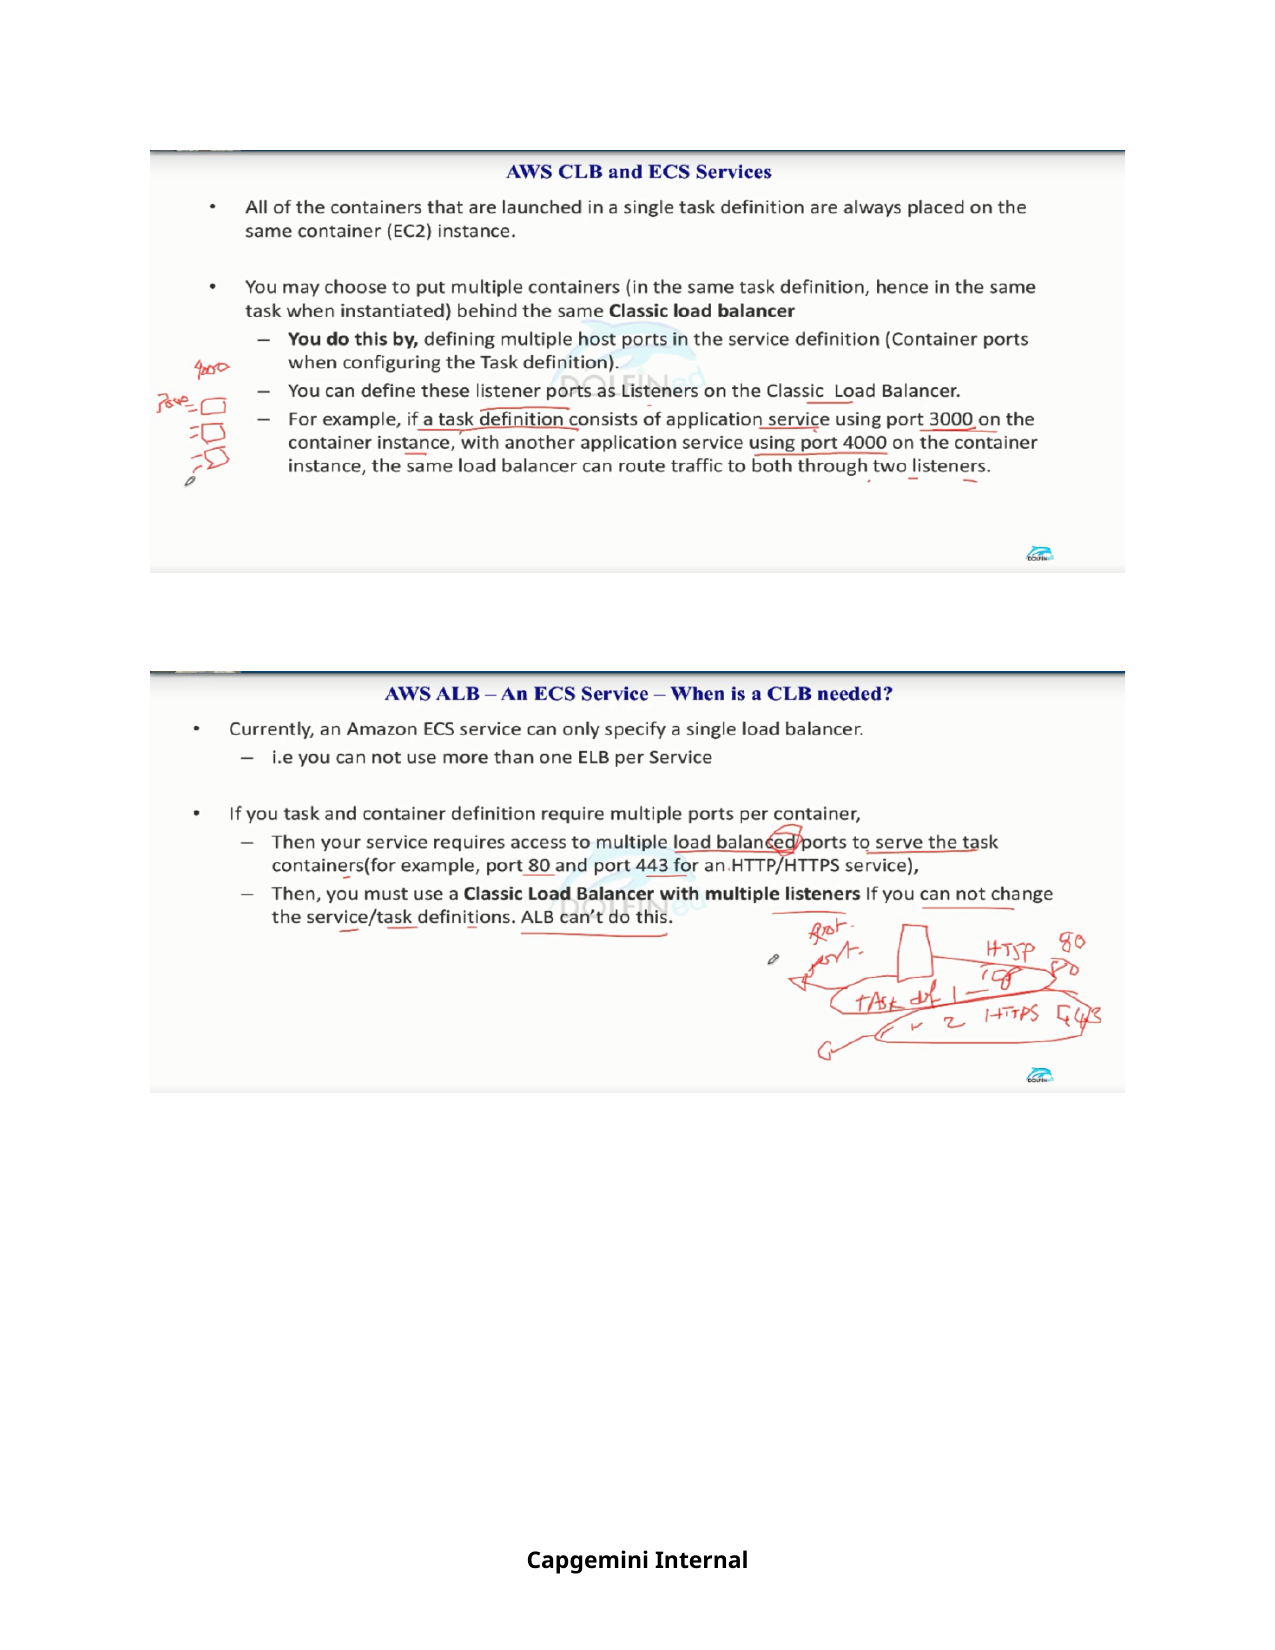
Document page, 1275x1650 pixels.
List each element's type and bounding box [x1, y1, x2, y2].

picture [150, 150, 1125, 573]
picture [150, 671, 1125, 1093]
